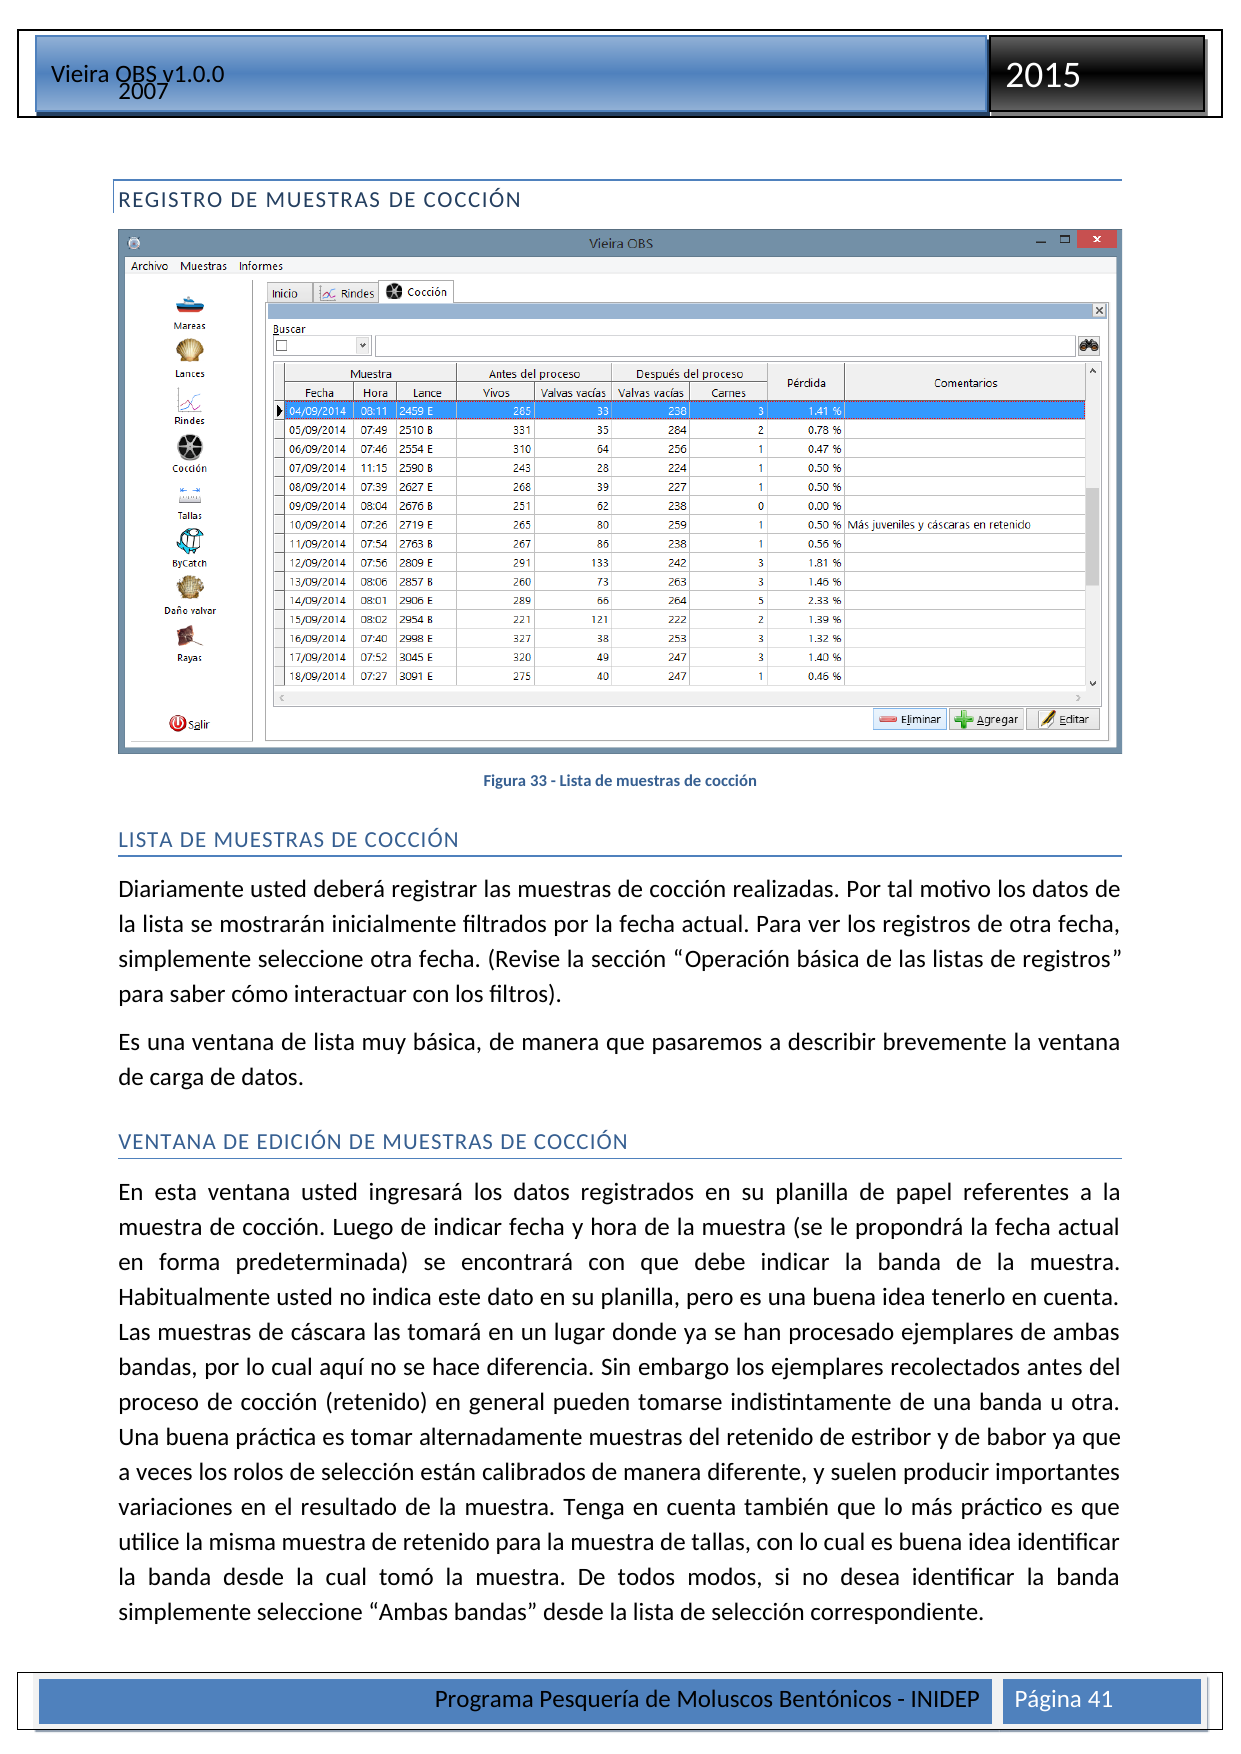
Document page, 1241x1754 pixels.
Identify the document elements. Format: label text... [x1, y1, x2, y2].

text En esta ventana usted ingresará los datos registrados en su planilla de papel referentes a la muestra de cocción. Luego de indicar fecha y hora de la muestra (se le propondrá la fecha actual en forma predeterminada) se encontrará con que debe indicar la banda de la muestra. Habitualmente usted no indica este dato en su planilla, pero es una buena idea tenerlo en cuenta. Las muestras de cáscara las tomará en un lugar donde ya se han procesado ejemplares de ambas bandas, por lo cual aquí no se hace diferencia. Sin embargo los ejemplares recolectados antes del proceso de cocción (retenido) en general pueden tomarse indistintamente de una banda u otra. Una buena práctica es tomar alternadamente muestras del retenido de estribor y de babor ya que a veces los rolos de selección están calibrados de manera diferente, y suelen producir importantes variaciones en el resultado de la muestra. Tenga en cuenta también que lo más práctico es que utilice la misma muestra de retenido para la muestra de tallas, con lo cual es buena idea identificar la banda desde la cual tomó la muestra. De todos modos, si no desea identificar la banda simplemente seleccione “Ambas bandas” desde la lista de selección correspondiente. [118, 1176, 1122, 1626]
subtitle Registro de muestras de Cocción [114, 181, 1122, 213]
subtitle Lista de muestras de cocción [118, 825, 1122, 855]
subtitle Ventana de edición de muestras de cocción [118, 1127, 1122, 1158]
text Es una ventana de lista muy básica, de manera que pasaremos a describir brevemente la ventana de carga de datos. [118, 1026, 1122, 1092]
text Diariamente usted deberá registrar las muestras de cocción realizadas. Por tal motivo los datos de la lista se mostrarán inicialmente filtrados por la fecha actual. Para ver los registros de otra fecha, simplemente seleccione otra fecha. (Revise la sección “Operación básica de las listas de registros” para saber cómo interactuar con los filtros). [118, 874, 1122, 1009]
picture [118, 229, 1123, 754]
